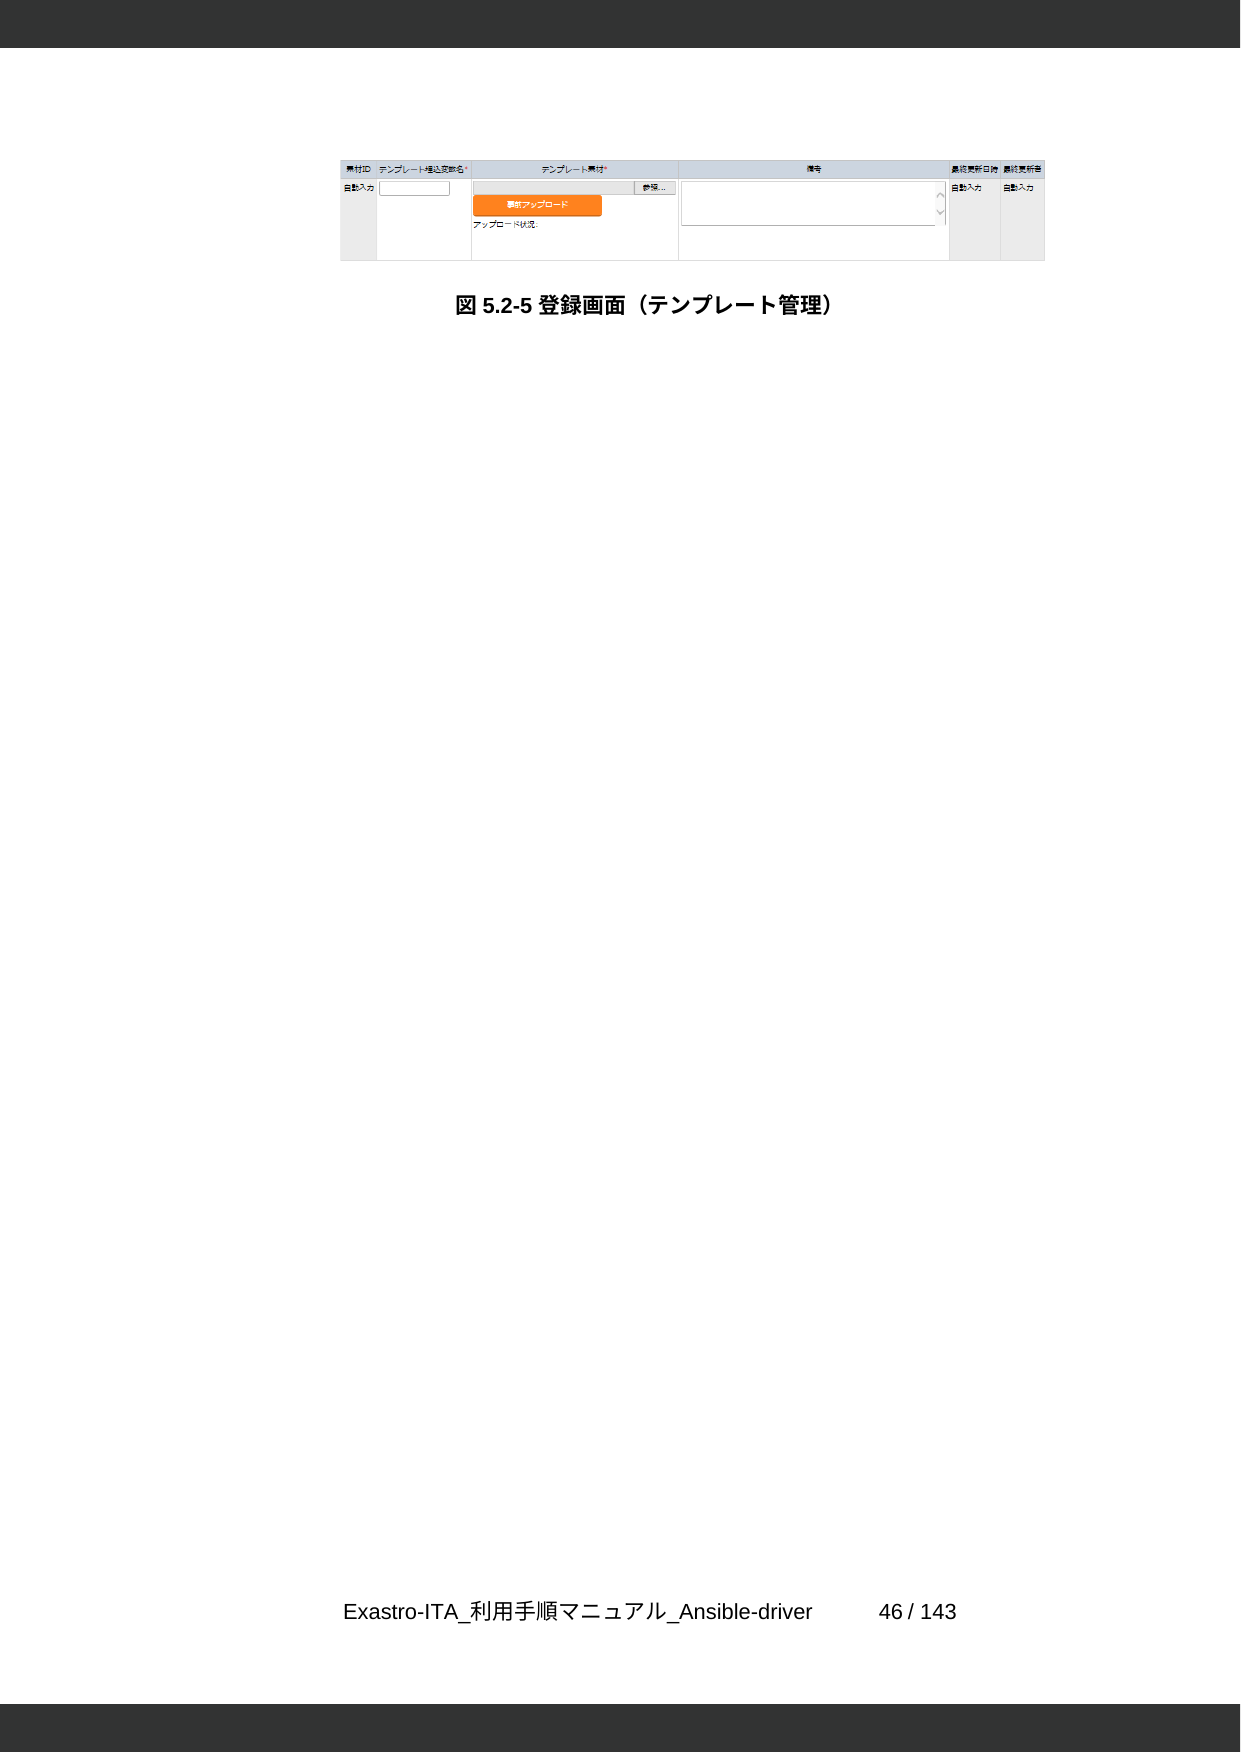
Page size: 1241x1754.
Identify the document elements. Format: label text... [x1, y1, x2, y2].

text 図 5.2-5 登録画面（テンプレート管理） [148, 274, 1152, 334]
picture [335, 155, 1049, 268]
picture [0, 0, 1241, 48]
picture [0, 1704, 1241, 1752]
